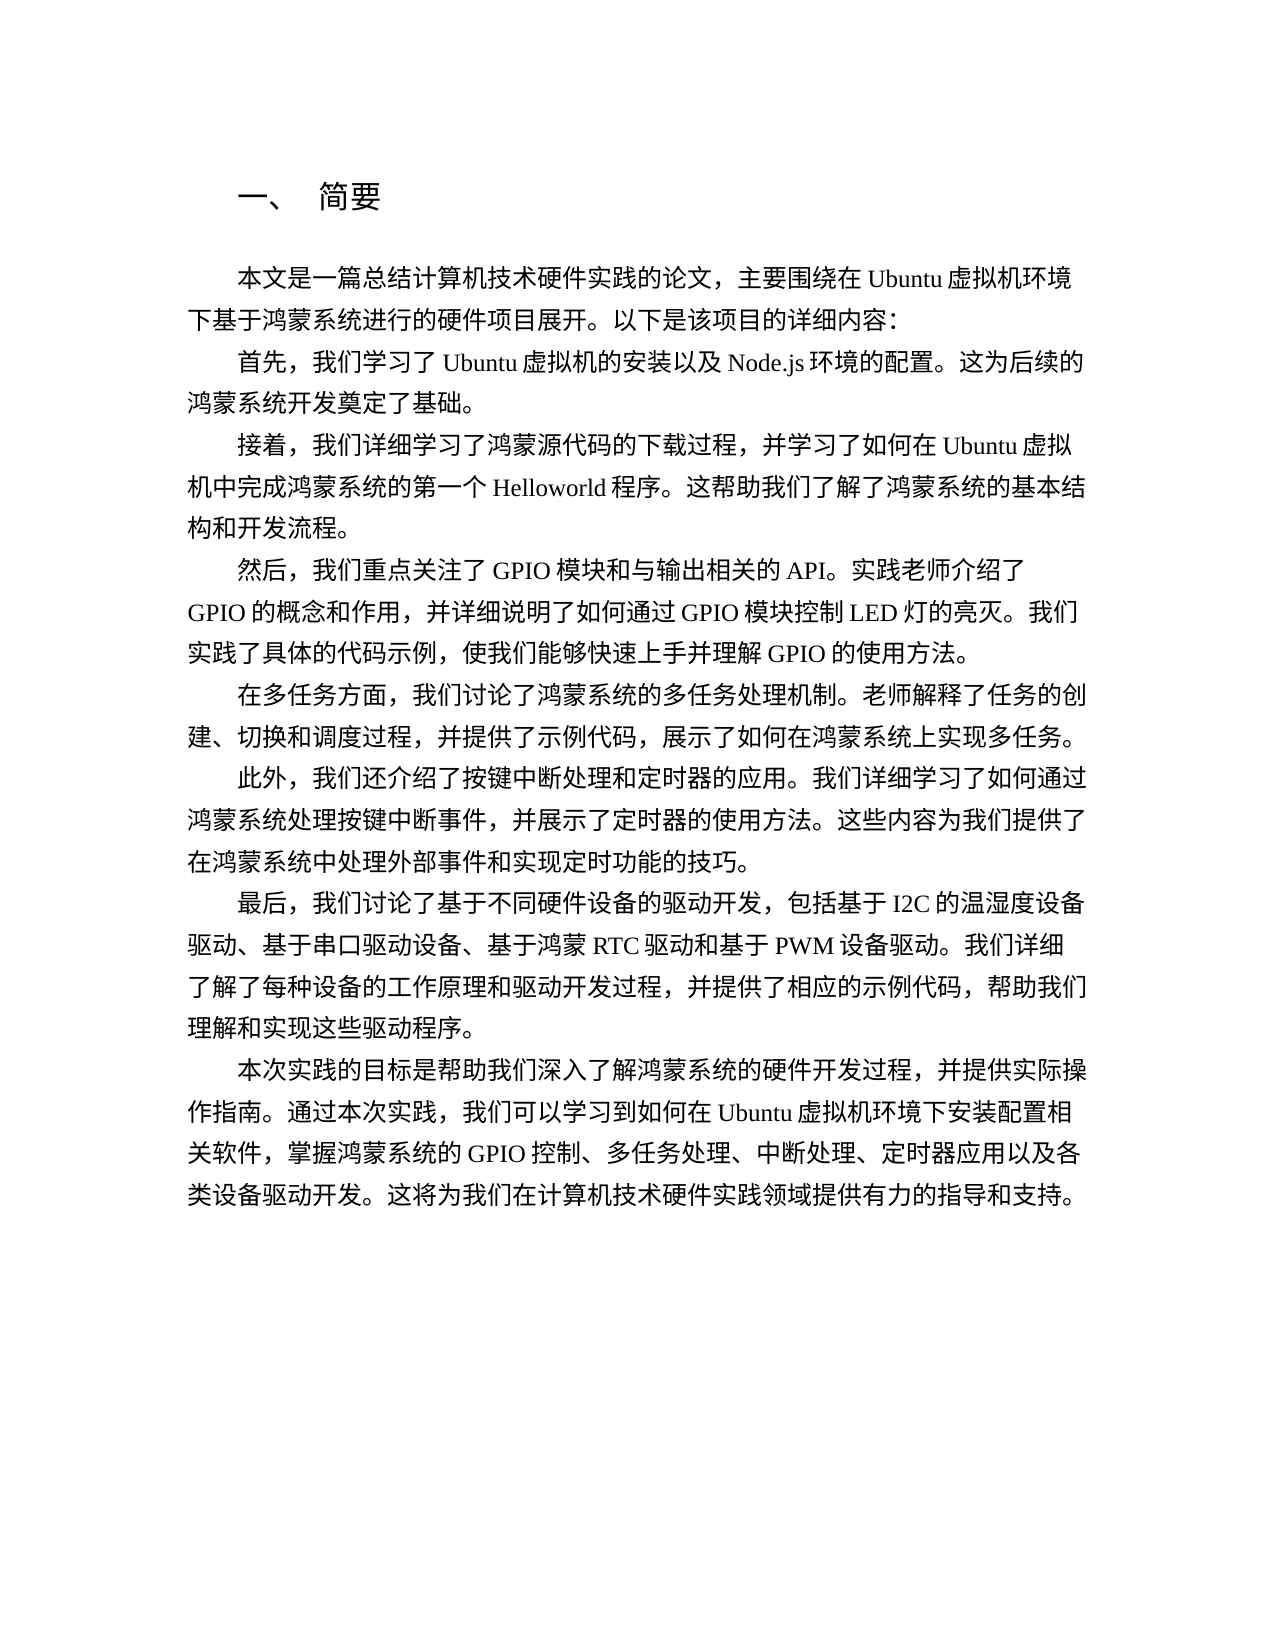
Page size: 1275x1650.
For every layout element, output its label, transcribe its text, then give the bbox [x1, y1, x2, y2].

text 最后，我们讨论了基于不同硬件设备的驱动开发，包括基于I2C的温湿度设备驱动、基于串口驱动设备、基于鸿蒙RTC驱动和基于PWM设备驱动。我们详细了解了每种设备的工作原理和驱动开发过程，并提供了相应的示例代码，帮助我们理解和实现这些驱动程序。 [187, 879, 1087, 1046]
text 本文是一篇总结计算机技术硬件实践的论文，主要围绕在Ubuntu虚拟机环境下基于鸿蒙系统进行的硬件项目展开。以下是该项目的详细内容： [187, 254, 1087, 338]
text 接着，我们详细学习了鸿蒙源代码的下载过程，并学习了如何在Ubuntu虚拟机中完成鸿蒙系统的第一个Helloworld程序。这帮助我们了解了鸿蒙系统的基本结构和开发流程。 [187, 421, 1087, 546]
text 首先，我们学习了Ubuntu虚拟机的安装以及Node.js环境的配置。这为后续的鸿蒙系统开发奠定了基础。 [187, 338, 1087, 421]
text 然后，我们重点关注了GPIO模块和与输出相关的API。实践老师介绍了GPIO的概念和作用，并详细说明了如何通过GPIO模块控制LED灯的亮灭。我们实践了具体的代码示例，使我们能够快速上手并理解GPIO的使用方法。 [187, 546, 1087, 671]
text 此外，我们还介绍了按键中断处理和定时器的应用。我们详细学习了如何通过鸿蒙系统处理按键中断事件，并展示了定时器的使用方法。这些内容为我们提供了在鸿蒙系统中处理外部事件和实现定时功能的技巧。 [187, 754, 1087, 879]
text 简要 [237, 175, 1087, 217]
text 在多任务方面，我们讨论了鸿蒙系统的多任务处理机制。老师解释了任务的创建、切换和调度过程，并提供了示例代码，展示了如何在鸿蒙系统上实现多任务。 [187, 671, 1087, 754]
text 本次实践的目标是帮助我们深入了解鸿蒙系统的硬件开发过程，并提供实际操作指南。通过本次实践，我们可以学习到如何在Ubuntu虚拟机环境下安装配置相关软件，掌握鸿蒙系统的GPIO控制、多任务处理、中断处理、定时器应用以及各类设备驱动开发。这将为我们在计算机技术硬件实践领域提供有力的指导和支持。 [187, 1046, 1087, 1213]
